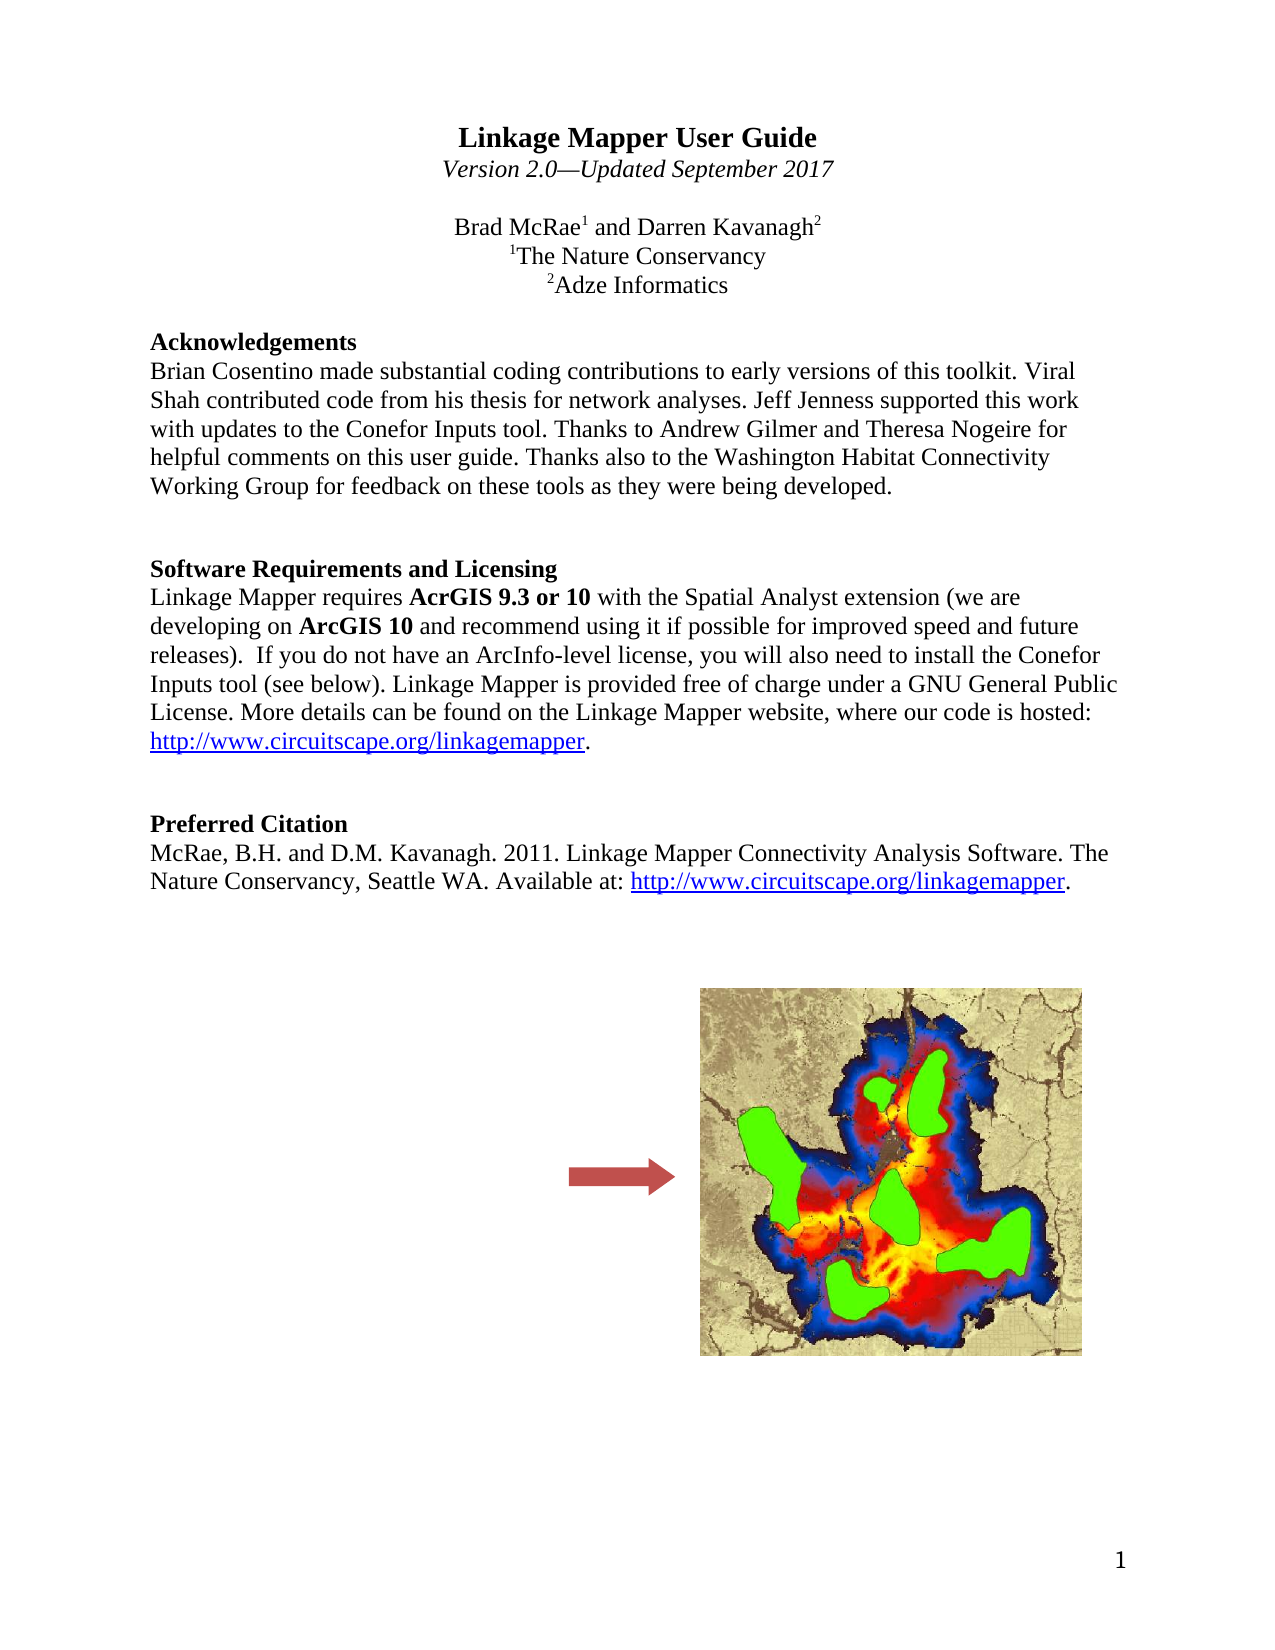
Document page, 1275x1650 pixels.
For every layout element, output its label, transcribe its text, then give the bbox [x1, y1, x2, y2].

text 1The Nature Conservancy [150, 241, 1125, 269]
text Brian Cosentino made substantial coding contributions to early versions of this toolkit. Viral Shah contributed code from his thesis for network analyses. Jeff Jenness supported this work with updates to the Conefor Inputs tool. Thanks to Andrew Gilmer and Theresa Nogeire for helpful comments on this user guide. Thanks also to the Washington Habitat Connectivity Working Group for feedback on these tools as they were being developed. [150, 356, 1125, 500]
text Preferred Citation [150, 809, 1125, 837]
text 2Adze Informatics [150, 270, 1125, 298]
text Version 2.0—Updated September 2017 [150, 154, 1125, 183]
text Software Requirements and Licensing [150, 554, 1125, 582]
picture [700, 988, 1082, 1356]
text Linkage Mapper User Guide [150, 120, 1125, 154]
text Brad McRae1 and Darren Kavanagh2 [150, 212, 1125, 241]
text Linkage Mapper requires AcrGIS 9.3 or 10 with the Spatial Analyst extension (we are developing on ArcGIS 10 and recommend using it if possible for improved speed and future releases). If you do not have an ArcInfo-level license, you will also need to install the Conefor Inputs tool (see below). Linkage Mapper is provided free of charge under a GNU General Public License. More details can be found on the Linkage Mapper website, where our code is hosted: http://www.circuitscape.org/linkagemapper. [150, 582, 1125, 755]
text McRae, B.H. and D.M. Kavanagh. 2011. Linkage Mapper Connectivity Analysis Software. The Nature Conservancy, Seattle WA. Available at: http://www.circuitscape.org/linkagemapper. [150, 838, 1125, 895]
text Acknowledgements [150, 327, 1125, 356]
